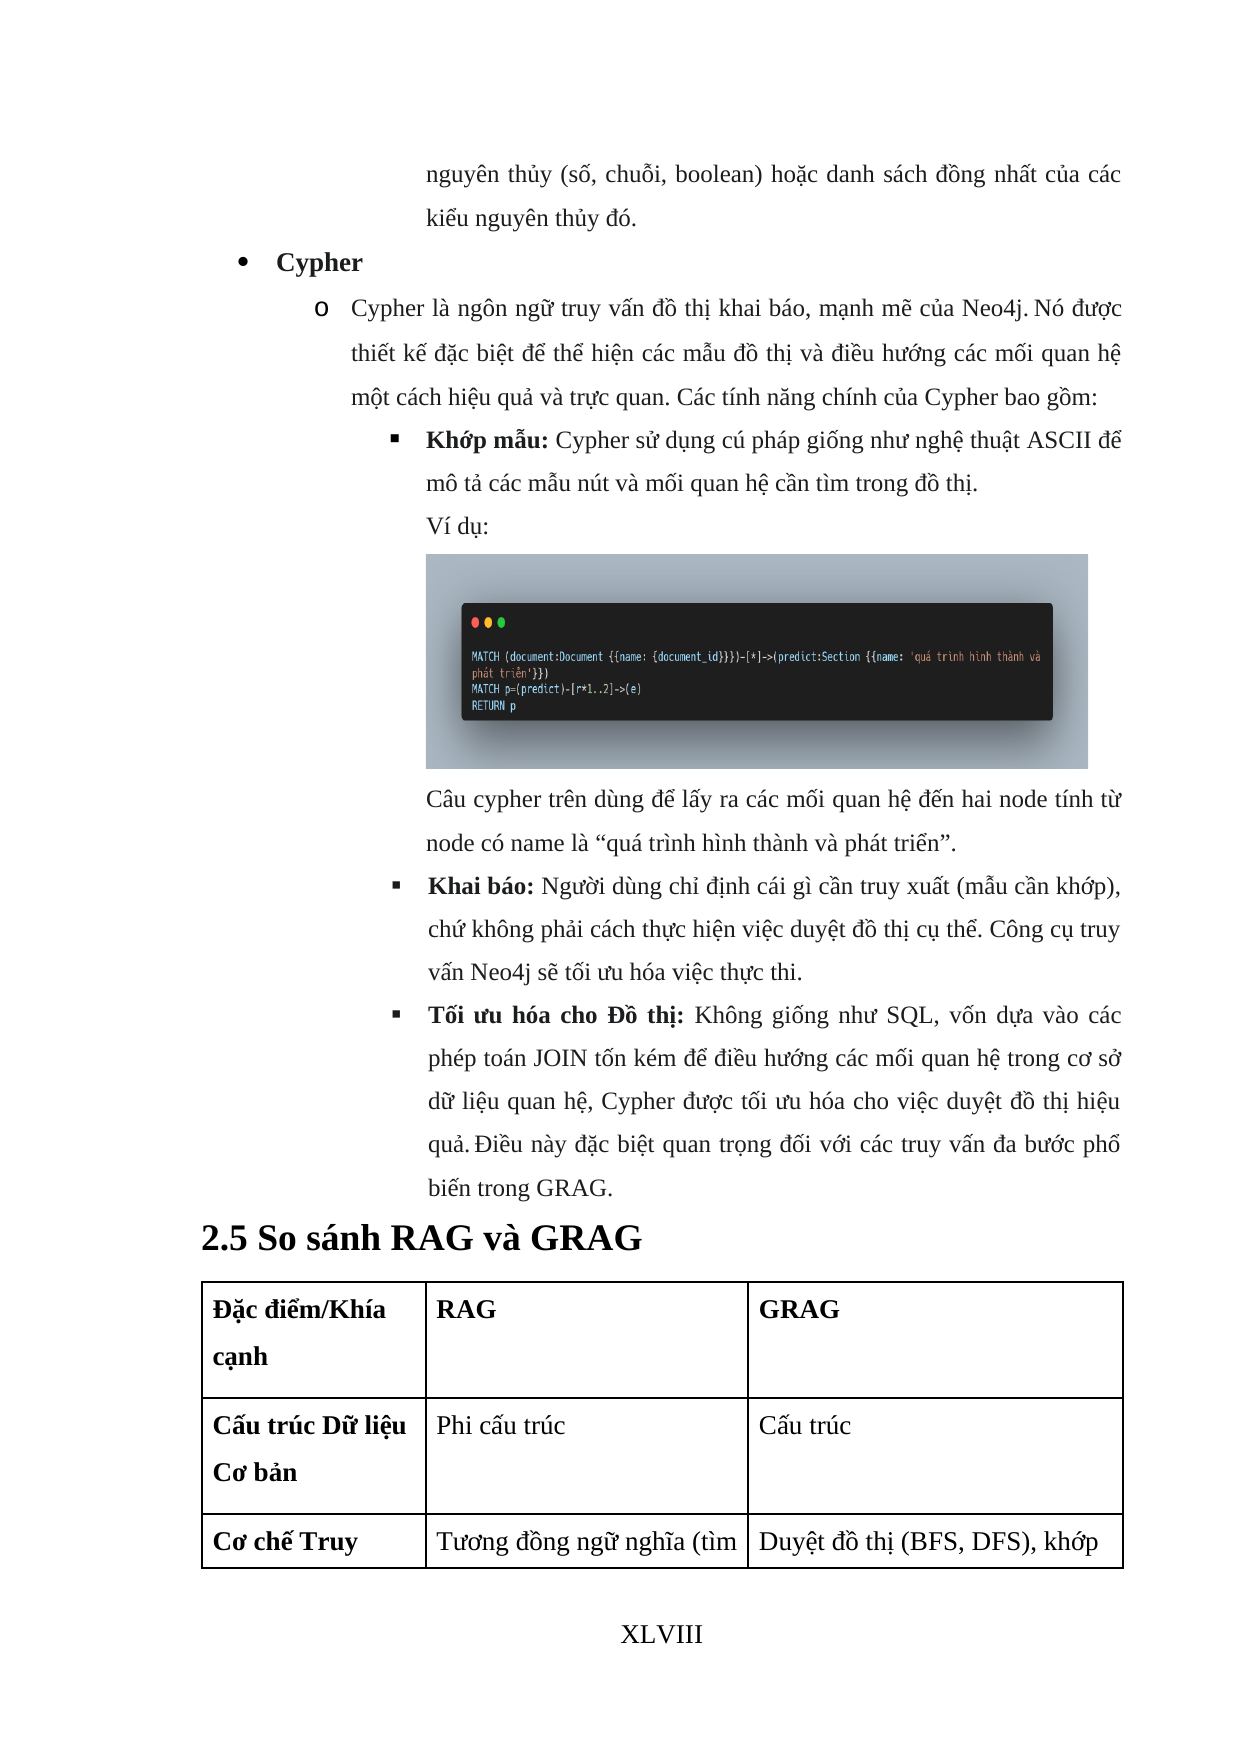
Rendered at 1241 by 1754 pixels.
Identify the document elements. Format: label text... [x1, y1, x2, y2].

table_cell Cơ chế Truy xuất [203, 1515, 425, 1567]
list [388, 159, 1122, 231]
table_cell Cấu trúc Dữ liệu Cơ bản [203, 1399, 425, 1513]
list Câu cypher trên dùng để lấy ra các mối quan hệ đến hai node tính từ node có name là “quá trình hình thành và phát triển”. [426, 784, 1122, 856]
picture [425, 554, 1089, 769]
subtitle So sánh RAG và GRAG [201, 1216, 1122, 1259]
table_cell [427, 1515, 747, 1567]
list Ví dụ: [426, 511, 1122, 540]
list Khai báo: Người dùng chỉ định cái gì cần truy xuất (mẫu cần khớp), chứ không phải cách thực hiện việc duyệt đồ thị cụ thể. Công cụ truy vấn Neo4j sẽ tối ưu hóa việc thực thi. [390, 871, 1122, 986]
list Khớp mẫu: Cypher sử dụng cú pháp giống như nghệ thuật ASCII để mô tả các mẫu nút và mối quan hệ cần tìm trong đồ thị. [388, 425, 1122, 497]
table_cell Cấu trúc [749, 1399, 1122, 1513]
table_header RAG [427, 1283, 747, 1397]
list Cypher [238, 246, 1122, 277]
table_header GRAG [749, 1283, 1122, 1397]
table_cell Phi cấu trúc [427, 1399, 747, 1513]
list Tối ưu hóa cho Đồ thị: Không giống như SQL, vốn dựa vào các phép toán JOIN tốn kém để điều hướng các mối quan hệ trong cơ sở dữ liệu quan hệ, Cypher được tối ưu hóa cho việc duyệt đồ thị hiệu quả. Điều này đặc biệt quan trọng đối với các truy vấn đa bước phổ biến trong GRAG. [390, 1000, 1122, 1201]
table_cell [749, 1515, 1122, 1567]
table_header Đặc điểm/Khía cạnh [203, 1283, 425, 1397]
list Cypher là ngôn ngữ truy vấn đồ thị khai báo, mạnh mẽ của Neo4j. Nó được thiết kế đặc biệt để thể hiện các mẫu đồ thị và điều hướng các mối quan hệ một cách hiệu quả và trực quan. Các tính năng chính của Cypher bao gồm: [313, 293, 1122, 410]
